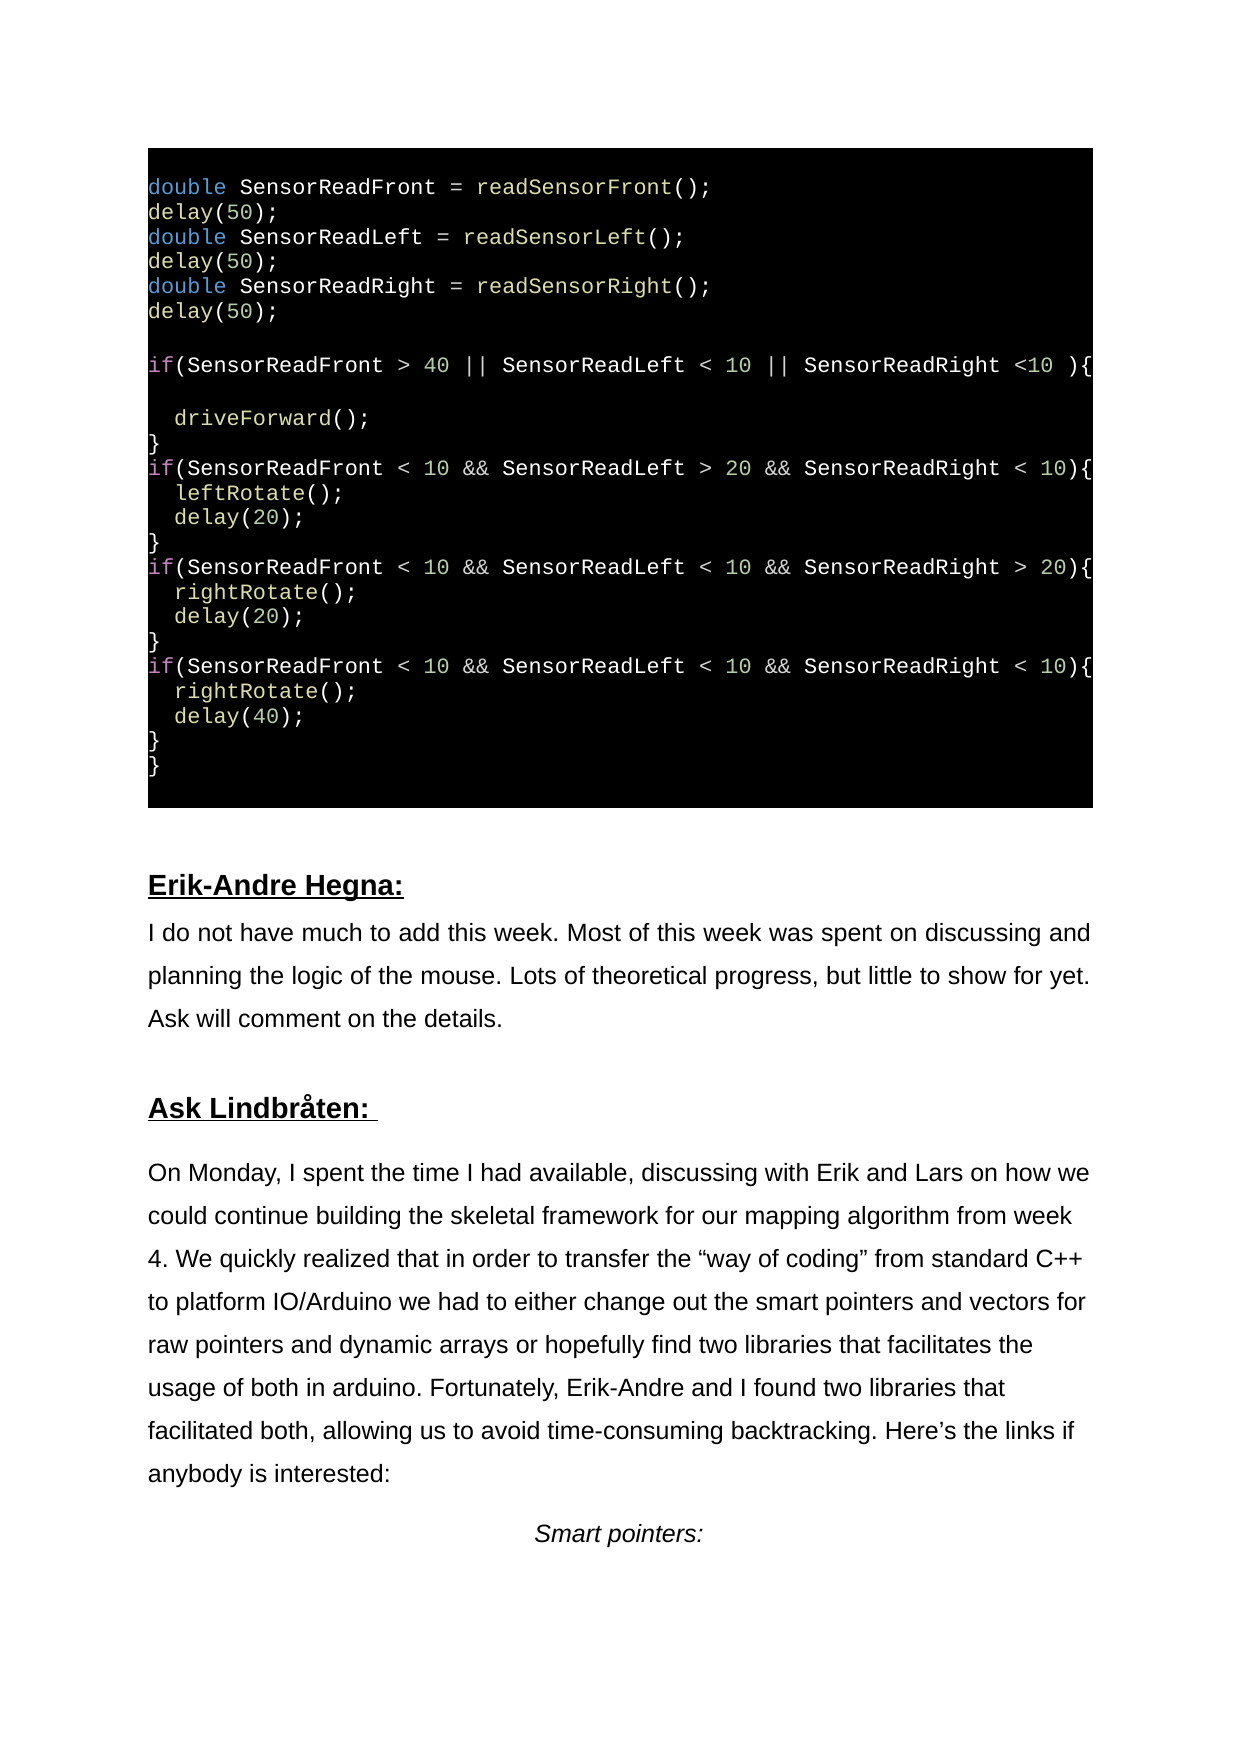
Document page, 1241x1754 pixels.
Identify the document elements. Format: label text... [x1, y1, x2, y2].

text double SensorReadRight = readSensorRight(); [148, 276, 1093, 300]
text rightRotate(); [148, 581, 1093, 606]
text delay(50); [148, 251, 1093, 276]
text Smart pointers: [148, 1519, 1093, 1548]
text if(SensorReadFront < 10 && SensorReadLeft < 10 && SensorReadRight > 20){ [148, 556, 1093, 581]
text rightRotate(); [148, 680, 1093, 705]
text double SensorReadLeft = readSensorLeft(); [148, 226, 1093, 251]
text driveForward(); [148, 407, 1093, 432]
text delay(40); [148, 705, 1093, 730]
text delay(20); [148, 507, 1093, 531]
text I do not have much to add this week. Most of this week was spent on discussing and planning the logic of the mouse. Lots of theoretical progress, but little to show for yet. Ask will comment on the details. [148, 918, 1093, 1033]
text Ask Lindbråten: [148, 1091, 1093, 1124]
text } [148, 432, 1093, 457]
text Erik-Andre Hegna: [148, 868, 1093, 901]
text } [148, 631, 1093, 655]
text delay(20); [148, 606, 1093, 631]
text leftRotate(); [148, 482, 1093, 507]
text } [148, 754, 1093, 779]
text if(SensorReadFront > 40 || SensorReadLeft < 10 || SensorReadRight <10 ){ [148, 354, 1093, 379]
text delay(50); [148, 300, 1093, 325]
text On Monday, I spent the time I had available, discussing with Erik and Lars on how we could continue building the skeletal framework for our mapping algorithm from week 4. We quickly realized that in order to transfer the “way of coding” from standard C++ to platform IO/Arduino we had to either change out the smart pointers and vectors for raw pointers and dynamic arrays or hopefully find two libraries that facilitates the usage of both in arduino. Fortunately, Erik-Andre and I found two libraries that facilitated both, allowing us to avoid time-consuming backtracking. Here’s the links if anybody is interested: [148, 1158, 1093, 1488]
text } [148, 531, 1093, 556]
text } [148, 730, 1093, 754]
text double SensorReadFront = readSensorFront(); [148, 176, 1093, 201]
text if(SensorReadFront < 10 && SensorReadLeft > 20 && SensorReadRight < 10){ [148, 457, 1093, 482]
text delay(50); [148, 201, 1093, 226]
text if(SensorReadFront < 10 && SensorReadLeft < 10 && SensorReadRight < 10){ [148, 655, 1093, 680]
